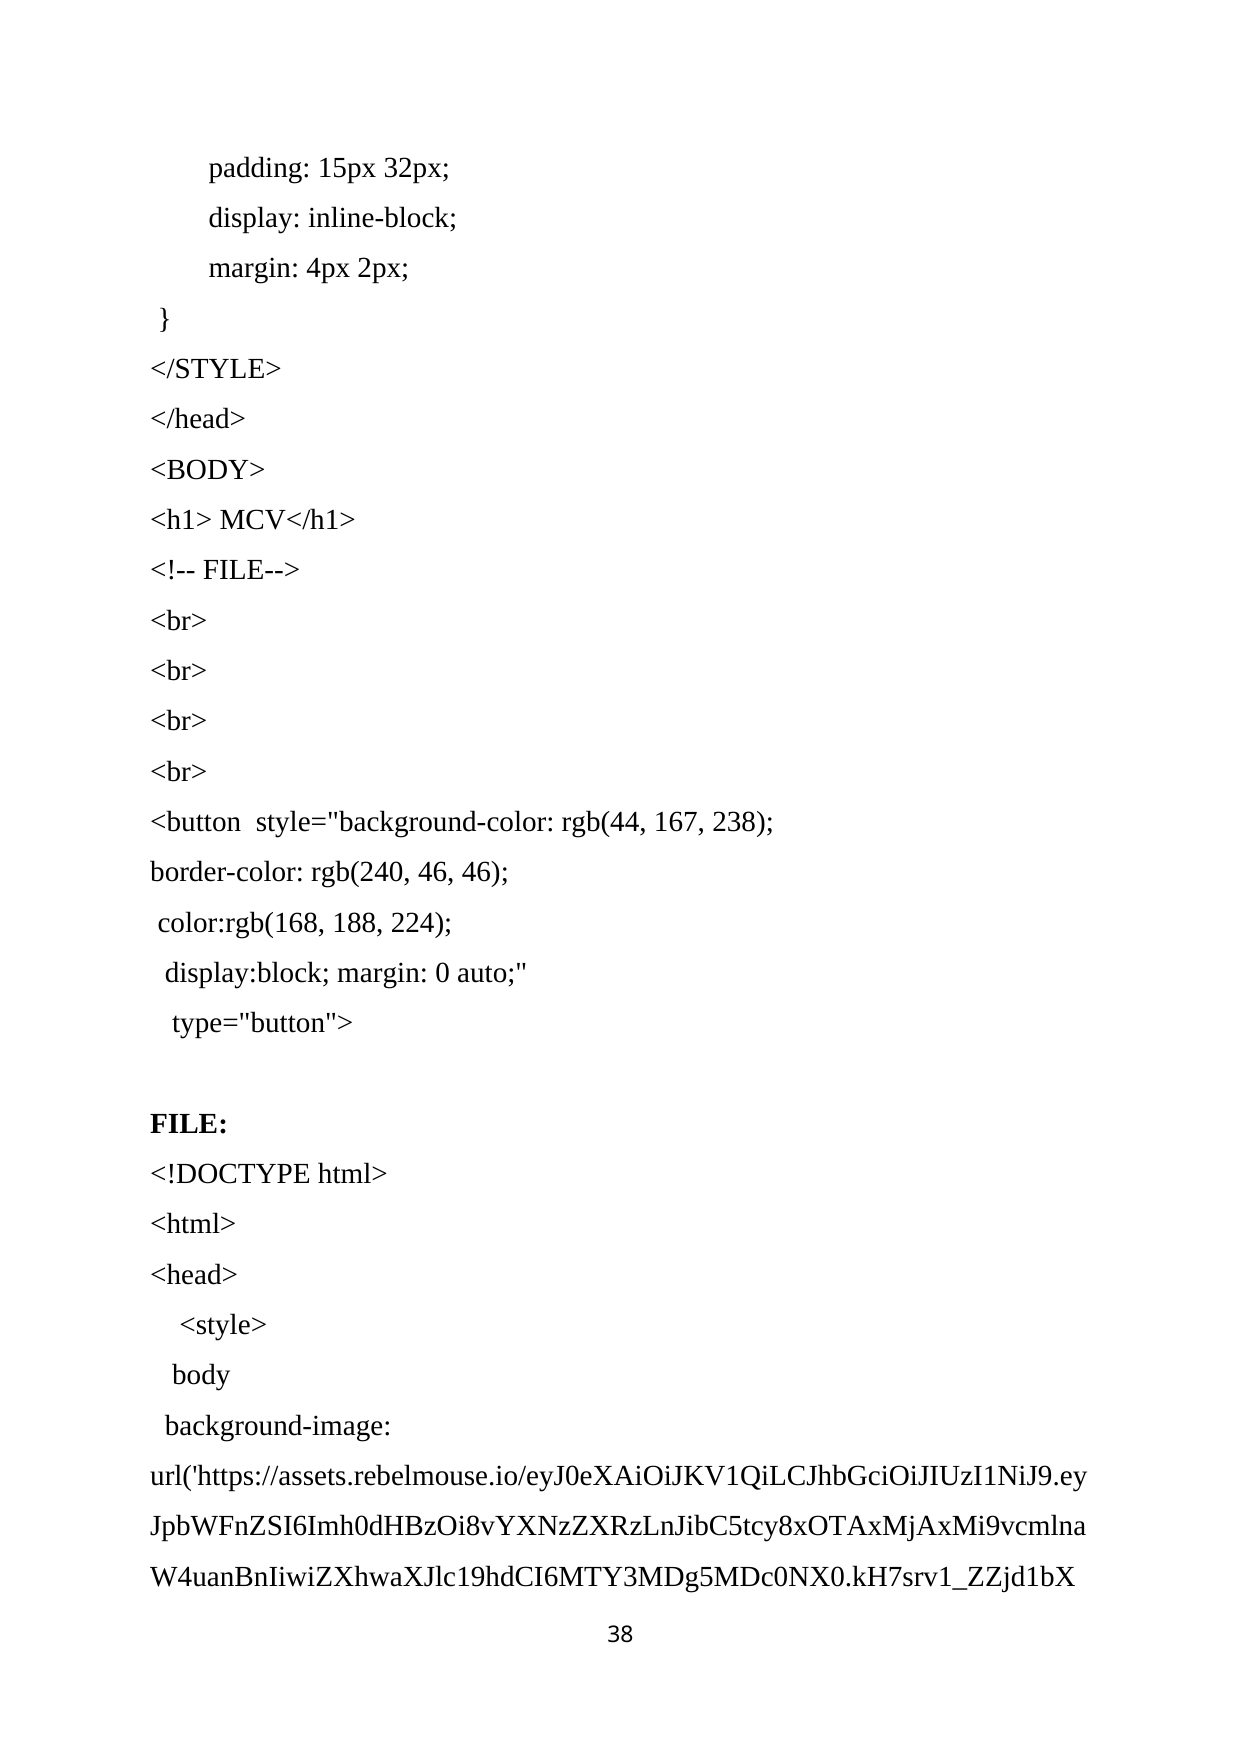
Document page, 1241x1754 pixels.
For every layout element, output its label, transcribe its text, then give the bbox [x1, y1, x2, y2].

text <style> [150, 1307, 1090, 1341]
text border-color: rgb(240, 46, 46); [150, 854, 1090, 888]
text <head> [150, 1257, 1090, 1290]
text display:block; margin: 0 auto;" [150, 955, 1090, 988]
text FILE: [150, 1106, 1090, 1139]
text <h1> MCV</h1> [150, 502, 1090, 536]
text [150, 1408, 1090, 1592]
text color:rgb(168, 188, 224); [150, 905, 1090, 938]
text padding: 15px 32px; [150, 150, 1090, 183]
text <!-- FILE--> [150, 552, 1090, 586]
text <br> [150, 703, 1090, 737]
text margin: 4px 2px; [150, 251, 1090, 284]
text <br> [150, 754, 1090, 787]
text type="button"> [150, 1005, 1090, 1039]
text <BODY> [150, 452, 1090, 485]
text </head> [150, 402, 1090, 435]
text <br> [150, 603, 1090, 636]
text <button style="background-color: rgb(44, 167, 238); [150, 804, 1090, 838]
text </STYLE> [150, 351, 1090, 385]
text body [150, 1357, 1090, 1391]
text <html> [150, 1207, 1090, 1240]
text display: inline-block; [150, 200, 1090, 234]
text } [150, 301, 1090, 334]
text <br> [150, 653, 1090, 687]
text <!DOCTYPE html> [150, 1156, 1090, 1190]
